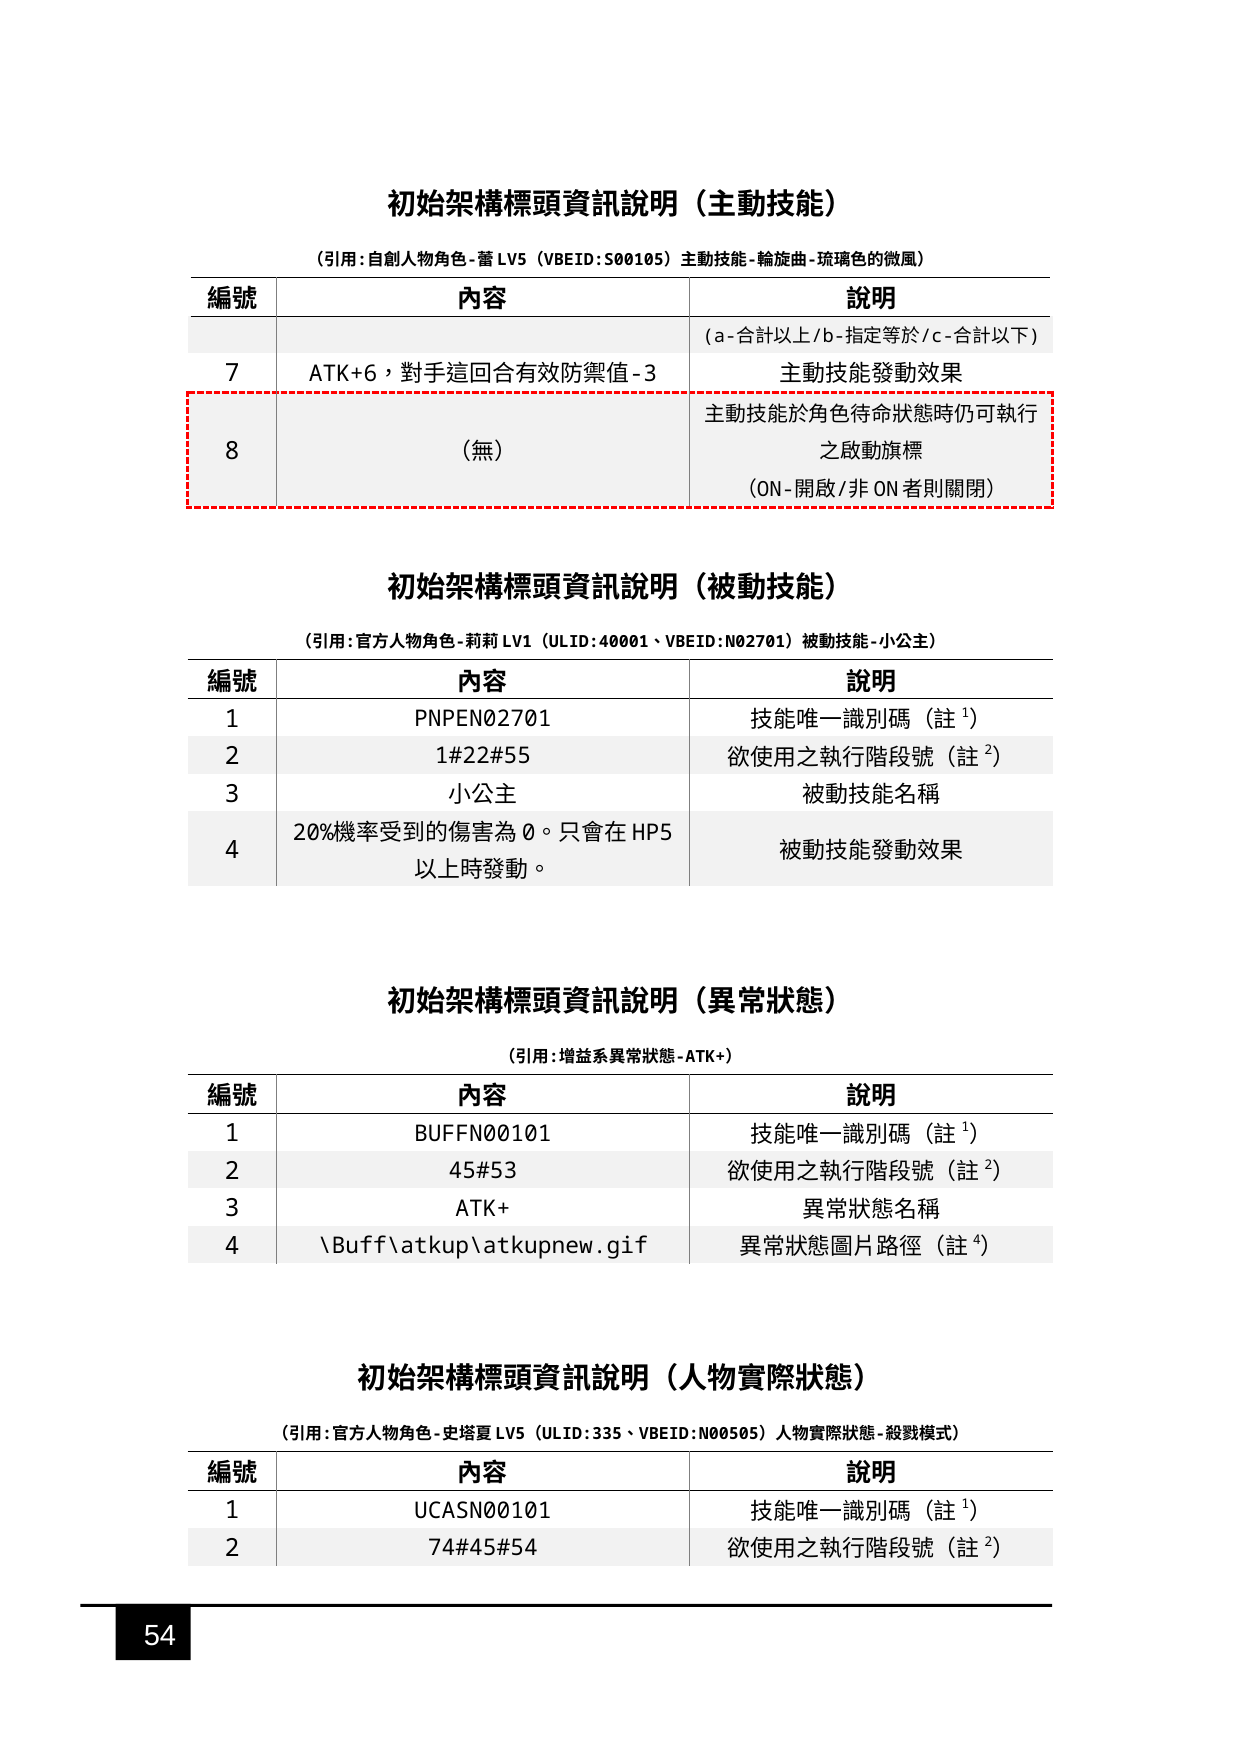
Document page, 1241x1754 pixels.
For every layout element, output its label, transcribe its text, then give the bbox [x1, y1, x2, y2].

table_cell 異常狀態名稱 [690, 1189, 1053, 1226]
table_cell 1 [188, 1114, 276, 1151]
table_cell 說明 [690, 1075, 1053, 1112]
table_cell 劍合計4以上#14a [277, 317, 689, 353]
table_cell 編號 [188, 277, 276, 316]
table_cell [690, 316, 1053, 353]
table_cell 6 [188, 316, 276, 353]
table_cell 7 [188, 353, 276, 391]
table_cell 2 [188, 1151, 276, 1188]
table_cell 內容 [277, 278, 689, 316]
table_cell 說明 [690, 660, 1053, 698]
table_cell 20%機率受到的傷害為0。只會在HP5以上時發動。 [277, 811, 689, 886]
table_cell \Buff\atkup\atkupnew.gif [277, 1226, 689, 1263]
table_cell 內容 [277, 1452, 689, 1489]
table_cell 技能唯一識別碼（註1） [690, 1114, 1053, 1151]
table_cell 小公主 [277, 774, 689, 811]
table_cell 編號 [188, 1452, 276, 1489]
table_cell UCASN00101 [277, 1491, 689, 1528]
table_cell 74#45#54 [277, 1528, 689, 1566]
table_cell 被動技能名稱 [690, 774, 1053, 811]
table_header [188, 1339, 1053, 1451]
table_cell BUFFN00101 [277, 1114, 689, 1151]
table_cell PNPEN02701 [277, 699, 689, 736]
table_cell 欲使用之執行階段號（註2） [690, 1528, 1053, 1566]
table_cell 技能唯一識別碼（註1） [690, 699, 1053, 736]
table_cell 內容 [277, 660, 689, 698]
table_cell 異常狀態圖片路徑（註4） [690, 1226, 1053, 1263]
table_cell 45#53 [277, 1151, 689, 1188]
table_cell 2 [188, 1528, 276, 1566]
table_cell 2 [188, 736, 276, 774]
table_cell 欲使用之執行階段號（註2） [690, 736, 1053, 774]
table_cell 4 [188, 1226, 276, 1263]
table_cell 1 [188, 1491, 276, 1528]
table_cell 3 [188, 774, 276, 811]
table_cell 3 [188, 1189, 276, 1226]
table_cell 8 [188, 391, 276, 506]
table_cell 1 [188, 699, 276, 736]
table_cell 編號 [188, 1075, 276, 1112]
table_cell 說明 [690, 1452, 1053, 1489]
table_cell 欲使用之執行階段號（註2） [690, 1151, 1053, 1188]
table_header 初始架構標頭資訊說明（異常狀態） （引用:增益系異常狀態-ATK+） [188, 961, 1053, 1074]
table_header 初始架構標頭資訊說明（主動技能） （引用:自創人物角色-蕾LV5（VBEID:S00105）主動技能-輪旋曲-琉璃色的微風） [188, 165, 1053, 277]
table_cell ATK+ [277, 1189, 689, 1226]
table_header 初始架構標頭資訊說明（被動技能） （引用:官方人物角色-莉莉LV1（ULID:40001、VBEID:N02701）被動技能-小公主） [188, 547, 1053, 659]
table_cell （無） [277, 391, 689, 506]
table_cell 內容 [277, 1075, 689, 1112]
table_cell ATK+6，對手這回合有效防禦值-3 [277, 353, 689, 391]
table_cell 技能唯一識別碼（註1） [690, 1491, 1053, 1528]
table_cell 主動技能發動效果 [690, 353, 1053, 391]
table_cell 主動技能於角色待命狀態時仍可執行之啟動旗標 （ON-開啟/非ON者則關閉） [690, 391, 1053, 506]
table_cell 說明 [690, 277, 1053, 316]
table_cell 被動技能發動效果 [690, 811, 1053, 886]
table_cell 編號 [188, 660, 276, 698]
table_cell 1#22#55 [277, 736, 689, 774]
table_cell 4 [188, 811, 276, 886]
